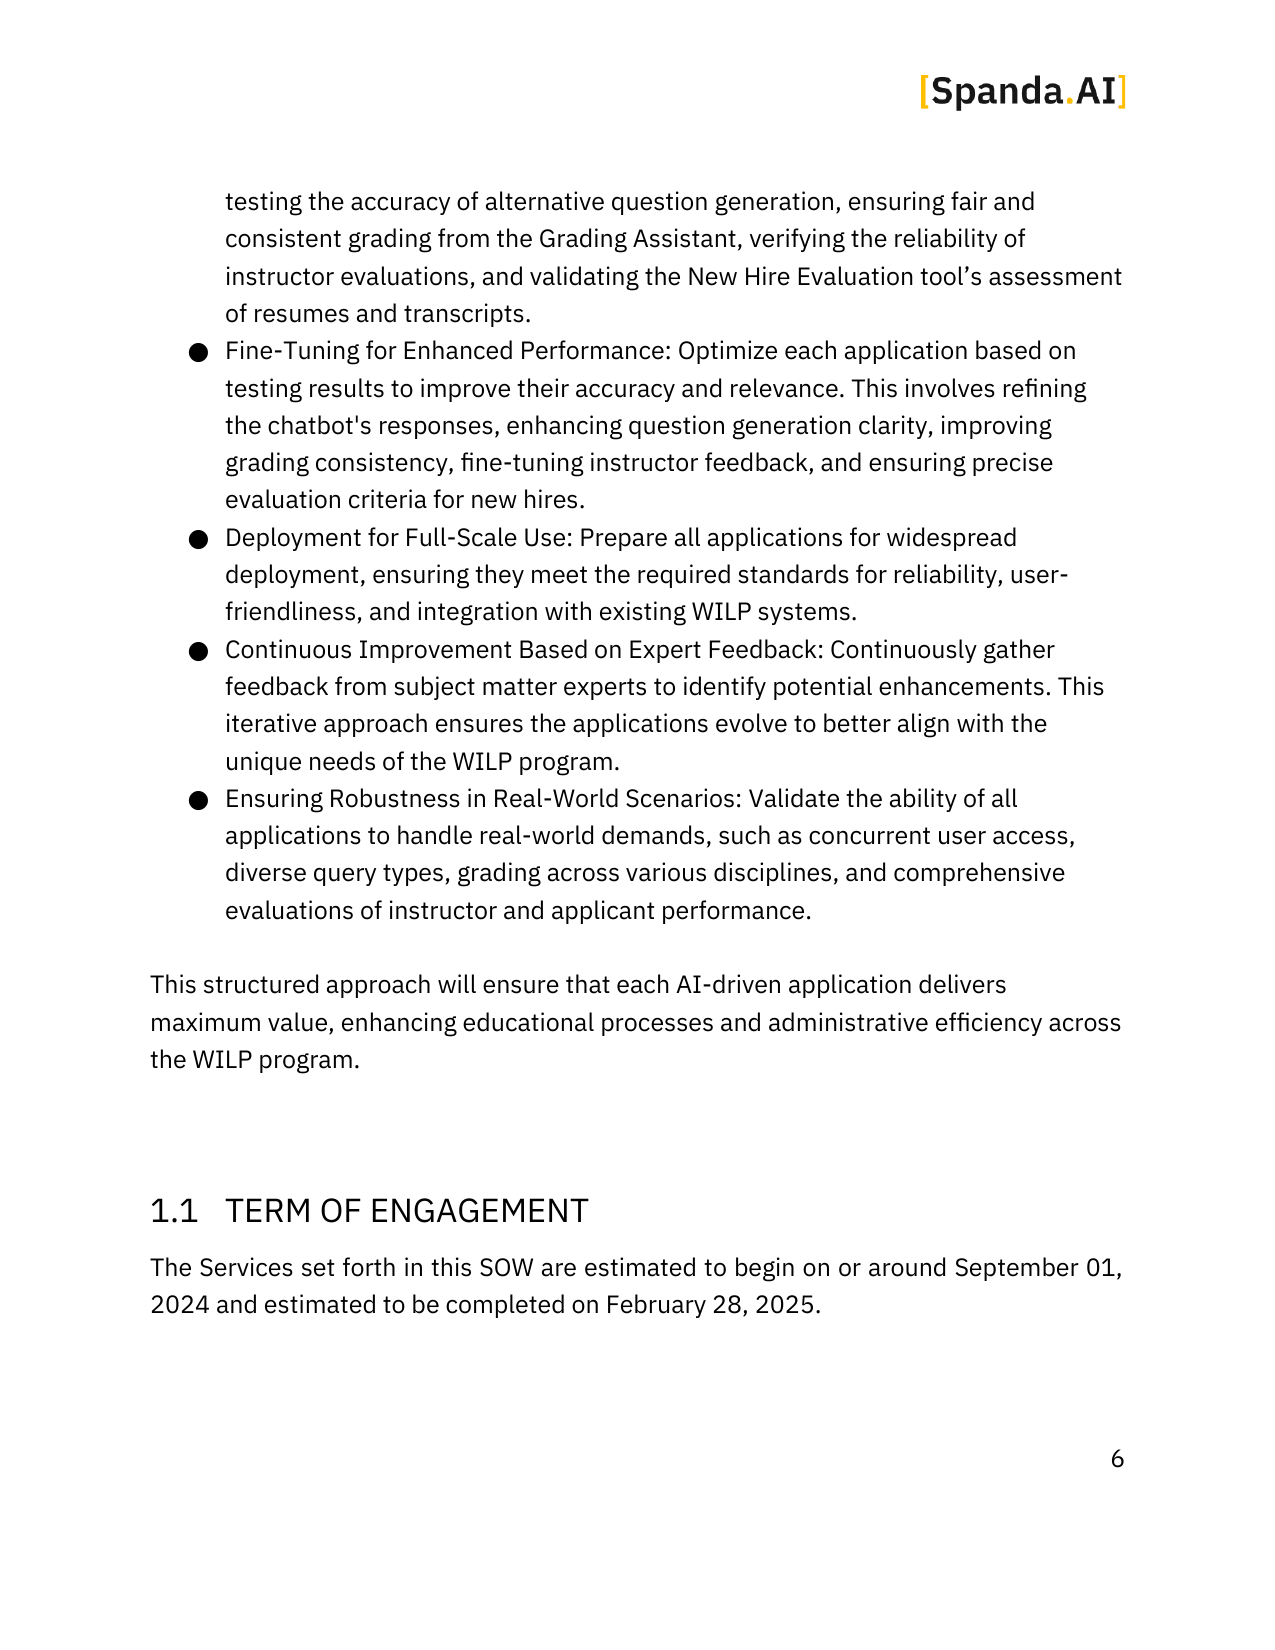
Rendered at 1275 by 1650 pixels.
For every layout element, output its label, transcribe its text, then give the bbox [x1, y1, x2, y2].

text This structured approach will ensure that each AI-driven application delivers maximum value, enhancing educational processes and administrative efficiency across the WILP program. [150, 968, 1125, 1075]
list Fine-Tuning for Enhanced Performance: Optimize each application based on testing results to improve their accuracy and relevance. This involves refining the chatbot's responses, enhancing question generation clarity, improving grading consistency, fine-tuning instructor feedback, and ensuring precise evaluation criteria for new hires. [187, 334, 1125, 516]
text The Services set forth in this SOW are estimated to begin on or around September 01, 2024 and estimated to be completed on February 28, 2025. [150, 1251, 1125, 1320]
subtitle 1.1 TERM OF ENGAGEMENT [150, 1188, 1125, 1232]
list Deployment for Full-Scale Use: Prepare all applications for widespread deployment, ensuring they meet the required standards for reliability, user-friendliness, and integration with existing WILP systems. [187, 521, 1125, 628]
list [187, 185, 1125, 329]
list Continuous Improvement Based on Expert Feedback: Continuously gather feedback from subject matter experts to identify potential enhancements. This iterative approach ensures the applications evolve to better align with the unique needs of the WILP program. [187, 632, 1125, 777]
picture [921, 75, 1125, 111]
list Ensuring Robustness in Real-World Scenarios: Validate the ability of all applications to handle real-world demands, such as concurrent user access, diverse query types, grading across various disciplines, and comprehensive evaluations of instructor and applicant performance. [187, 782, 1125, 926]
